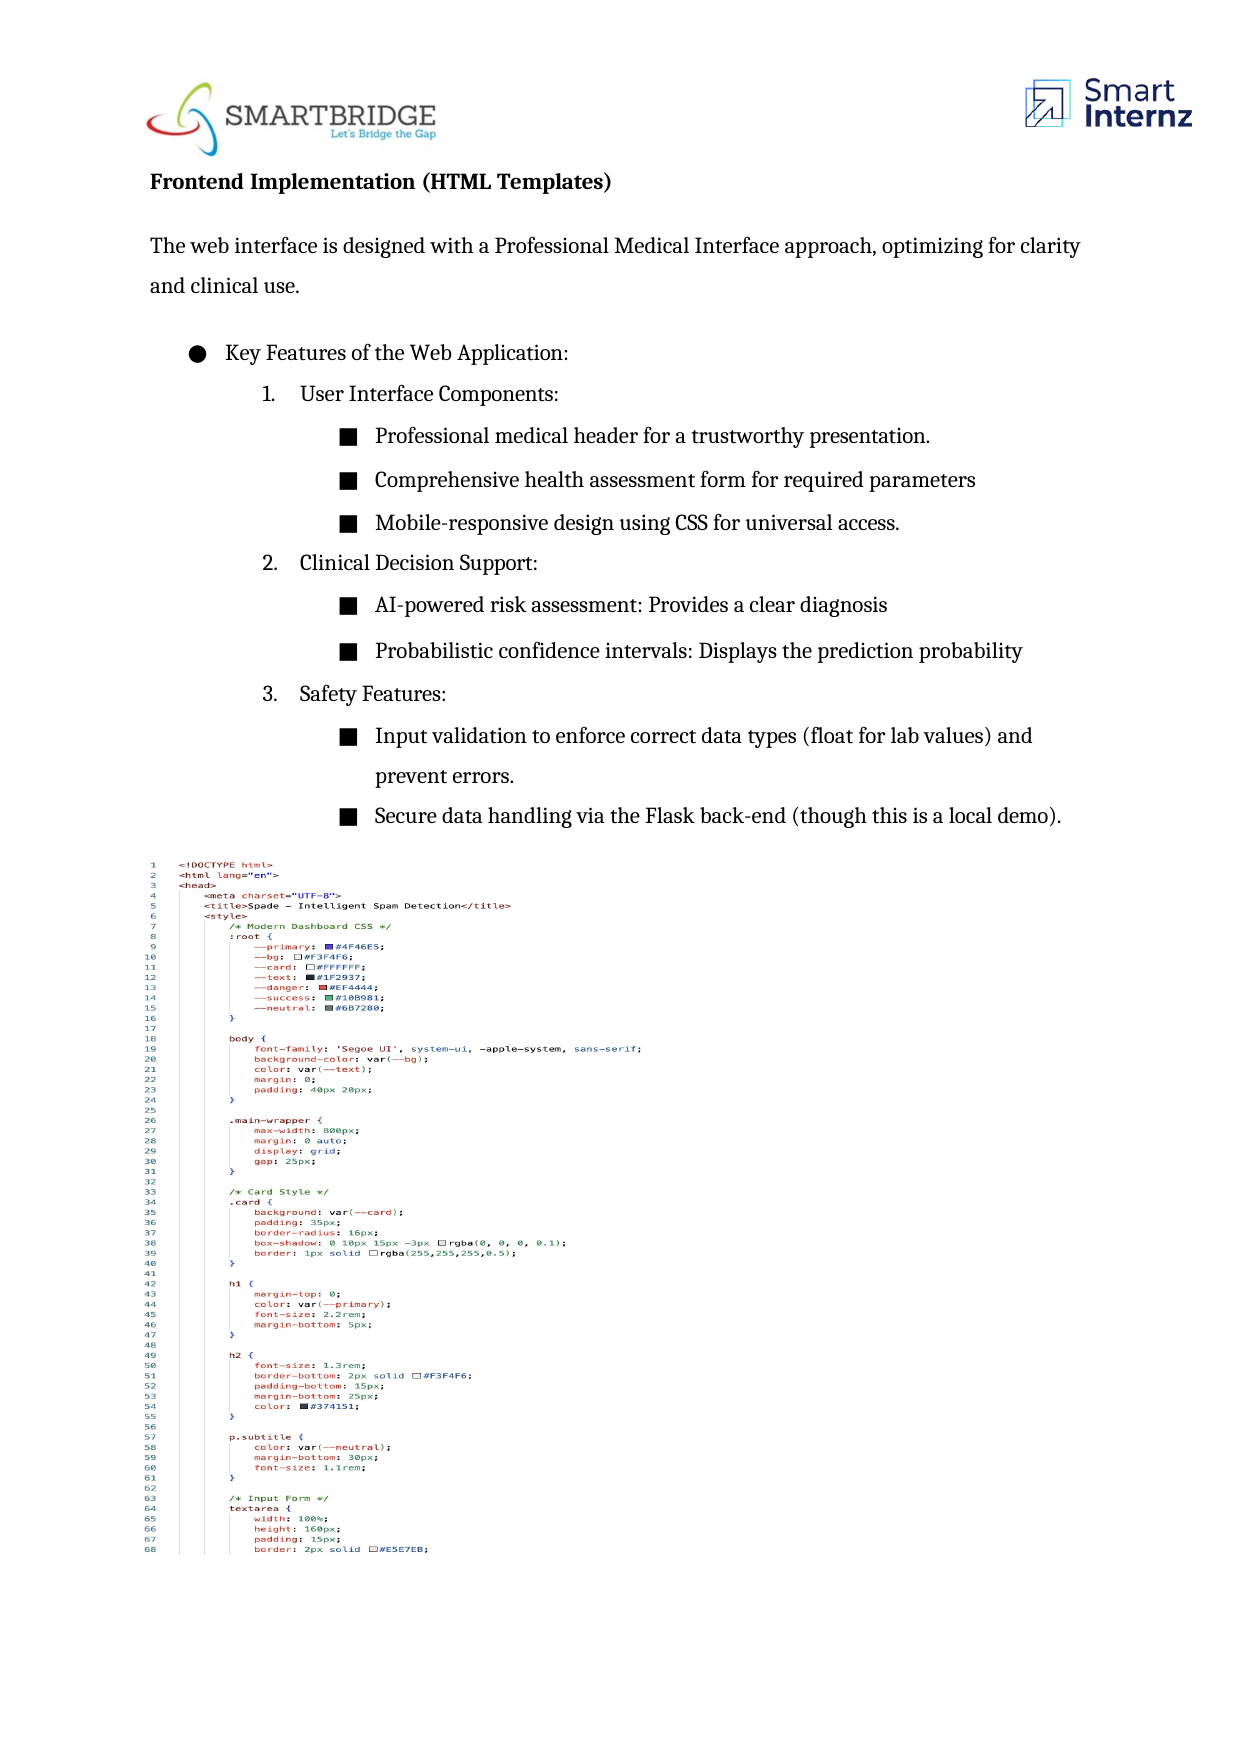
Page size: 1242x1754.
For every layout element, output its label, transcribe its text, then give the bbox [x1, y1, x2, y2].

list Probabilistic confidence intervals: Displays the prediction probability [337, 634, 1050, 665]
list Comprehensive health assessment form for required parameters [337, 463, 1004, 494]
list AI-powered risk assessment: Provides a clear diagnosis [337, 588, 915, 619]
list Key Features of the Web Application: [187, 336, 1183, 367]
list Professional medical header for a trustworthy presentation. [337, 419, 1183, 450]
list User Interface Components: [262, 380, 1183, 407]
picture [1020, 78, 1197, 127]
picture [143, 76, 439, 160]
list Secure data handling via the Flask back-end (though this is a local demo). [337, 801, 1183, 829]
list Mobile-responsive design using CSS for universal access. [337, 508, 1183, 536]
text The web interface is designed with a Professional Medical Interface approach, optimizing for clarity and clinical use. [150, 233, 1082, 299]
list Input validation to enforce correct data types (float for lab values) and prevent errors. [337, 719, 1059, 789]
list Clinical Decision Support: [262, 549, 1183, 576]
list Safety Features: [262, 680, 1183, 707]
subtitle Frontend Implementation (HTML Templates) [150, 169, 1183, 195]
